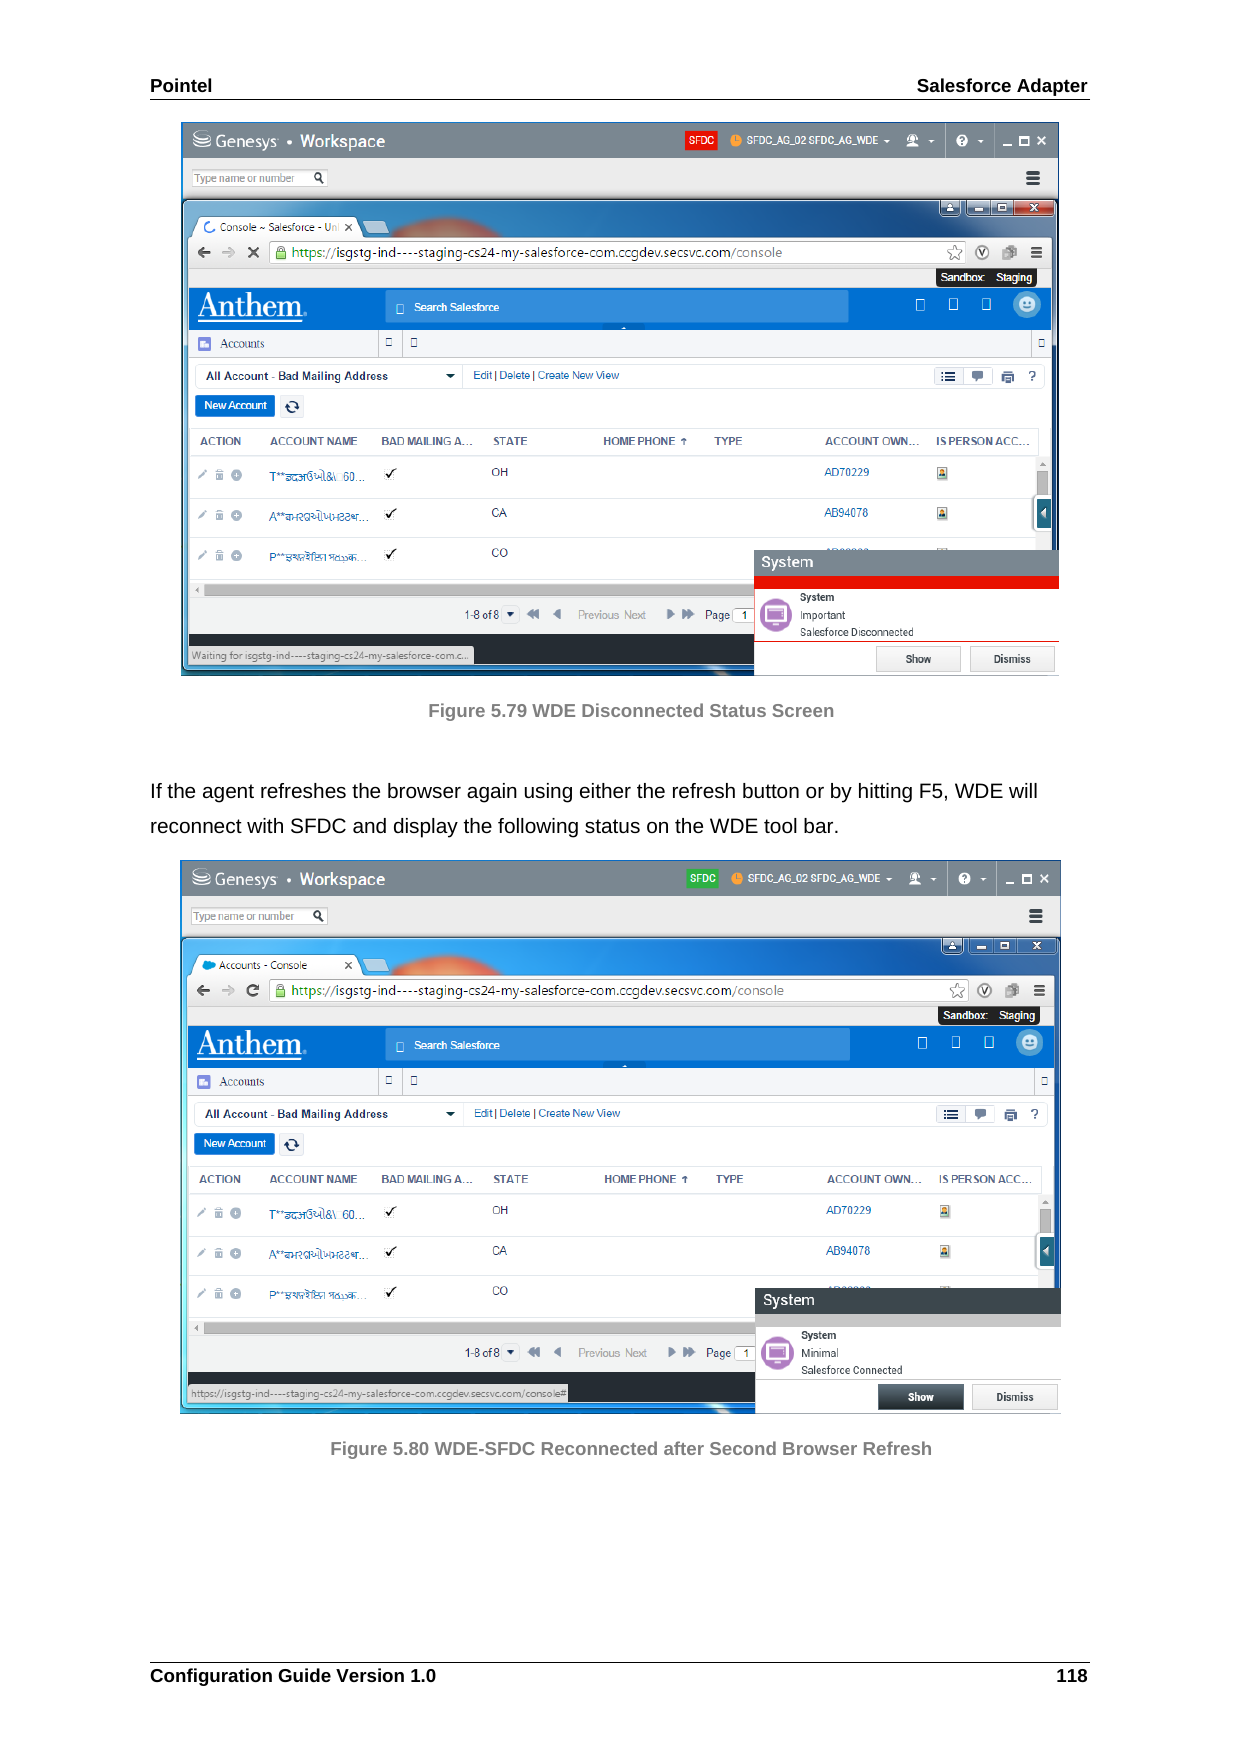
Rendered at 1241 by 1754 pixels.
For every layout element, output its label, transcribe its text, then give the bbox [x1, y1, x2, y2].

text If the agent refreshes the browser again using either the refresh button or by hitting F5, WDE will reconnect with SFDC and display the following status on the WDE tool bar. [150, 778, 1090, 838]
picture [181, 122, 1059, 676]
picture [180, 860, 1061, 1414]
